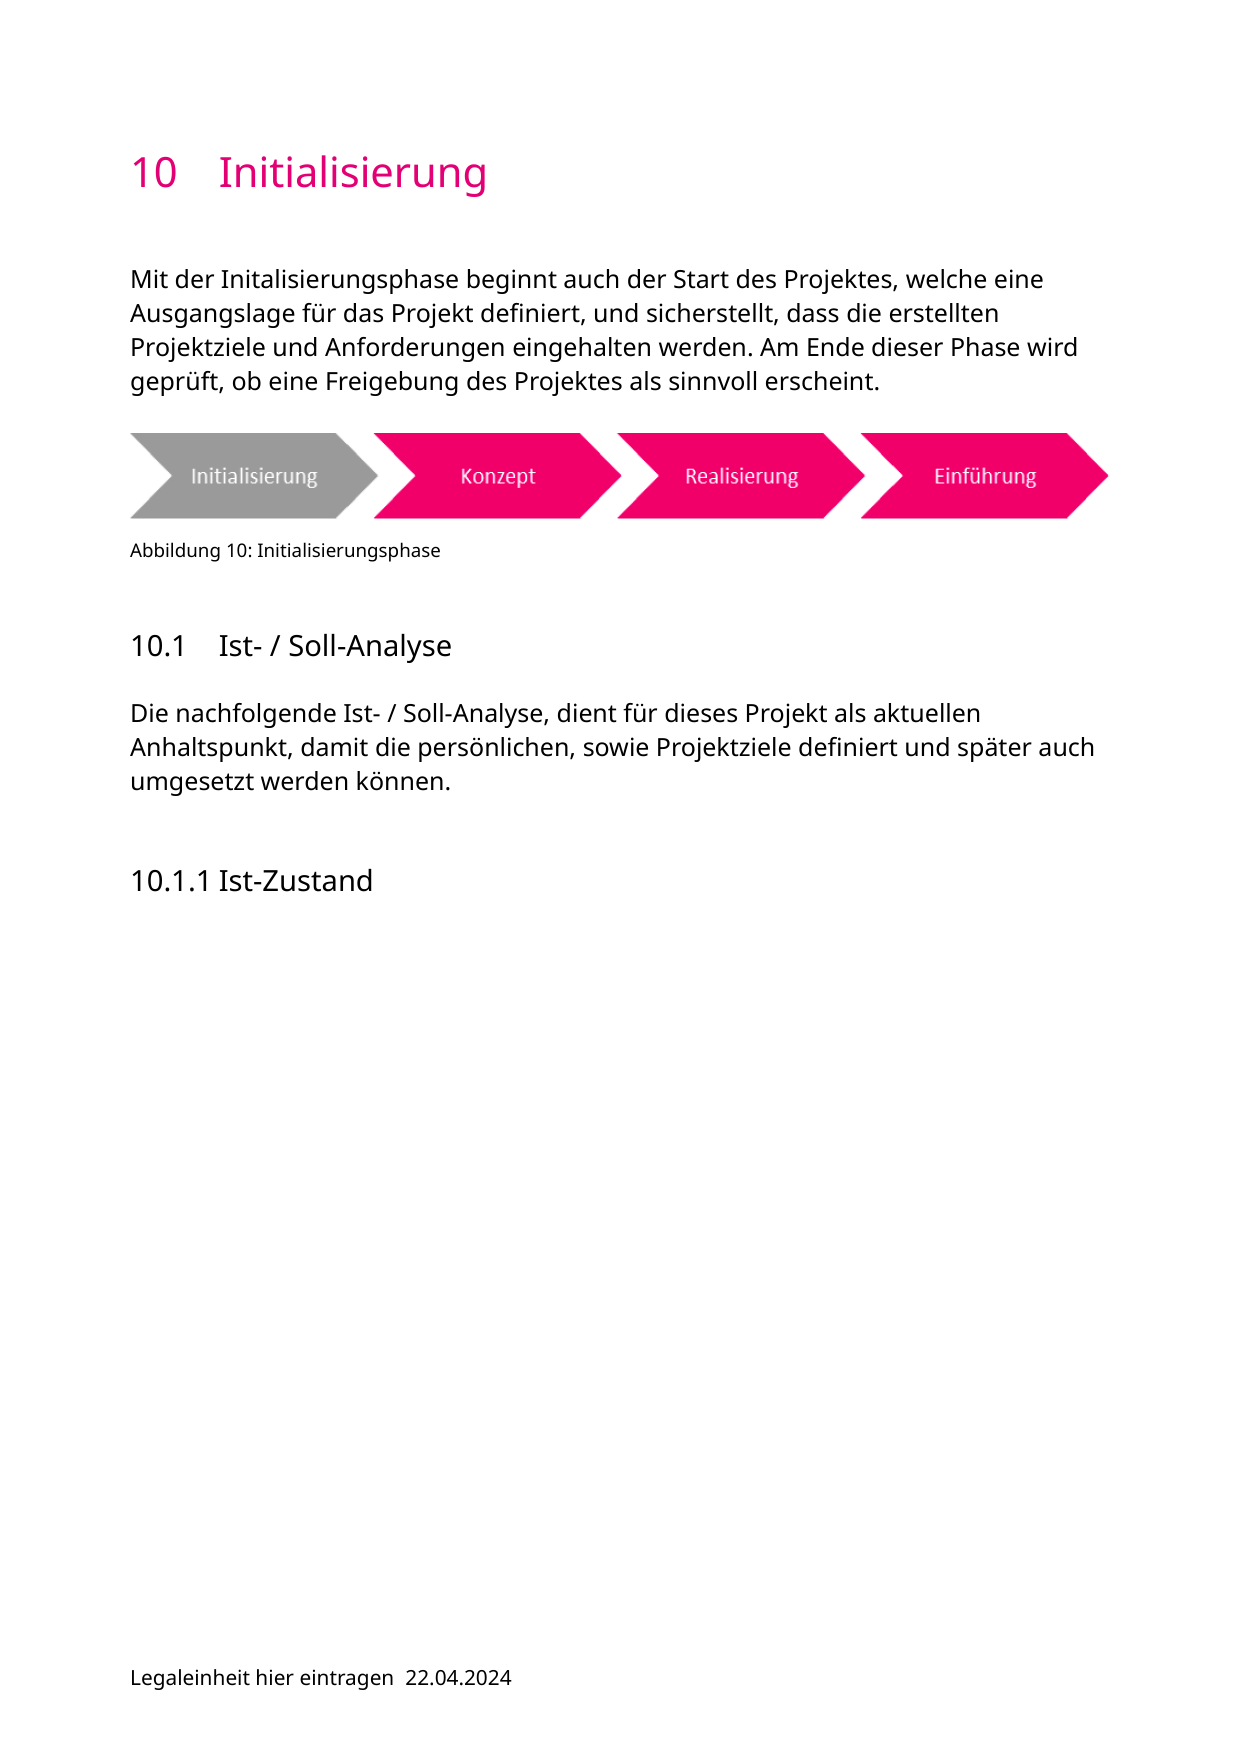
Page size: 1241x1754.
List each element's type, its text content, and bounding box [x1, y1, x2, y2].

subtitle Ist-Zustand [130, 861, 1110, 900]
picture [129, 432, 1110, 521]
subtitle Ist- / Soll-Analyse [130, 625, 1110, 665]
text Mit der Initalisierungsphase beginnt auch der Start des Projektes, welche eine Ausgangslage für das Projekt definiert, und sicherstellt, dass die erstellten Projektziele und Anforderungen eingehalten werden. Am Ende dieser Phase wird geprüft, ob eine Freigebung des Projektes als sinnvoll erscheint. [130, 262, 1110, 432]
subtitle Initialisierung [130, 142, 1110, 199]
text Abbildung 10: Initialisierungsphase [130, 537, 1110, 562]
text Die nachfolgende Ist- / Soll-Analyse, dient für dieses Projekt als aktuellen Anhaltspunkt, damit die persönlichen, sowie Projektziele definiert und später auch umgesetzt werden können. [130, 696, 1110, 798]
